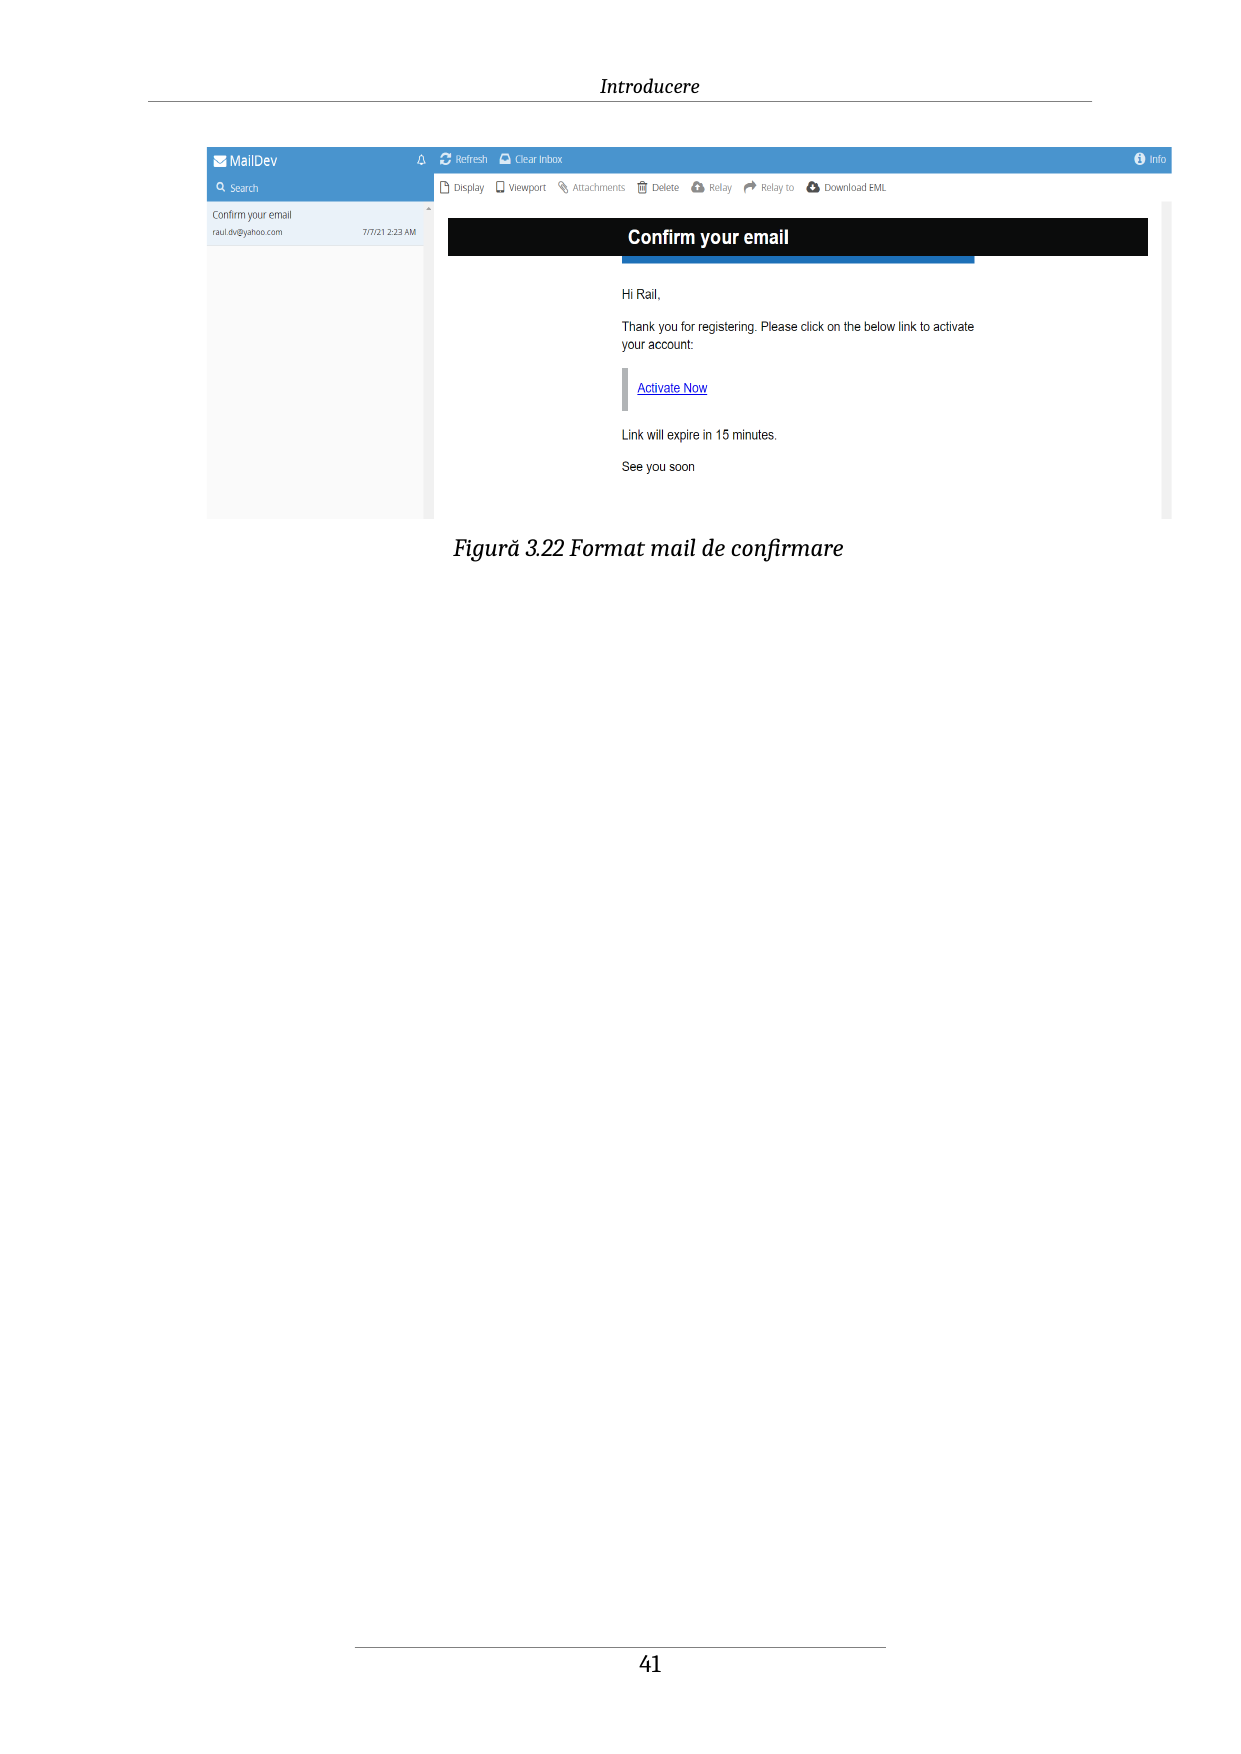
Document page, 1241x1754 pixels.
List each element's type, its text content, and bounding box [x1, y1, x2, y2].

picture [206, 147, 1172, 519]
